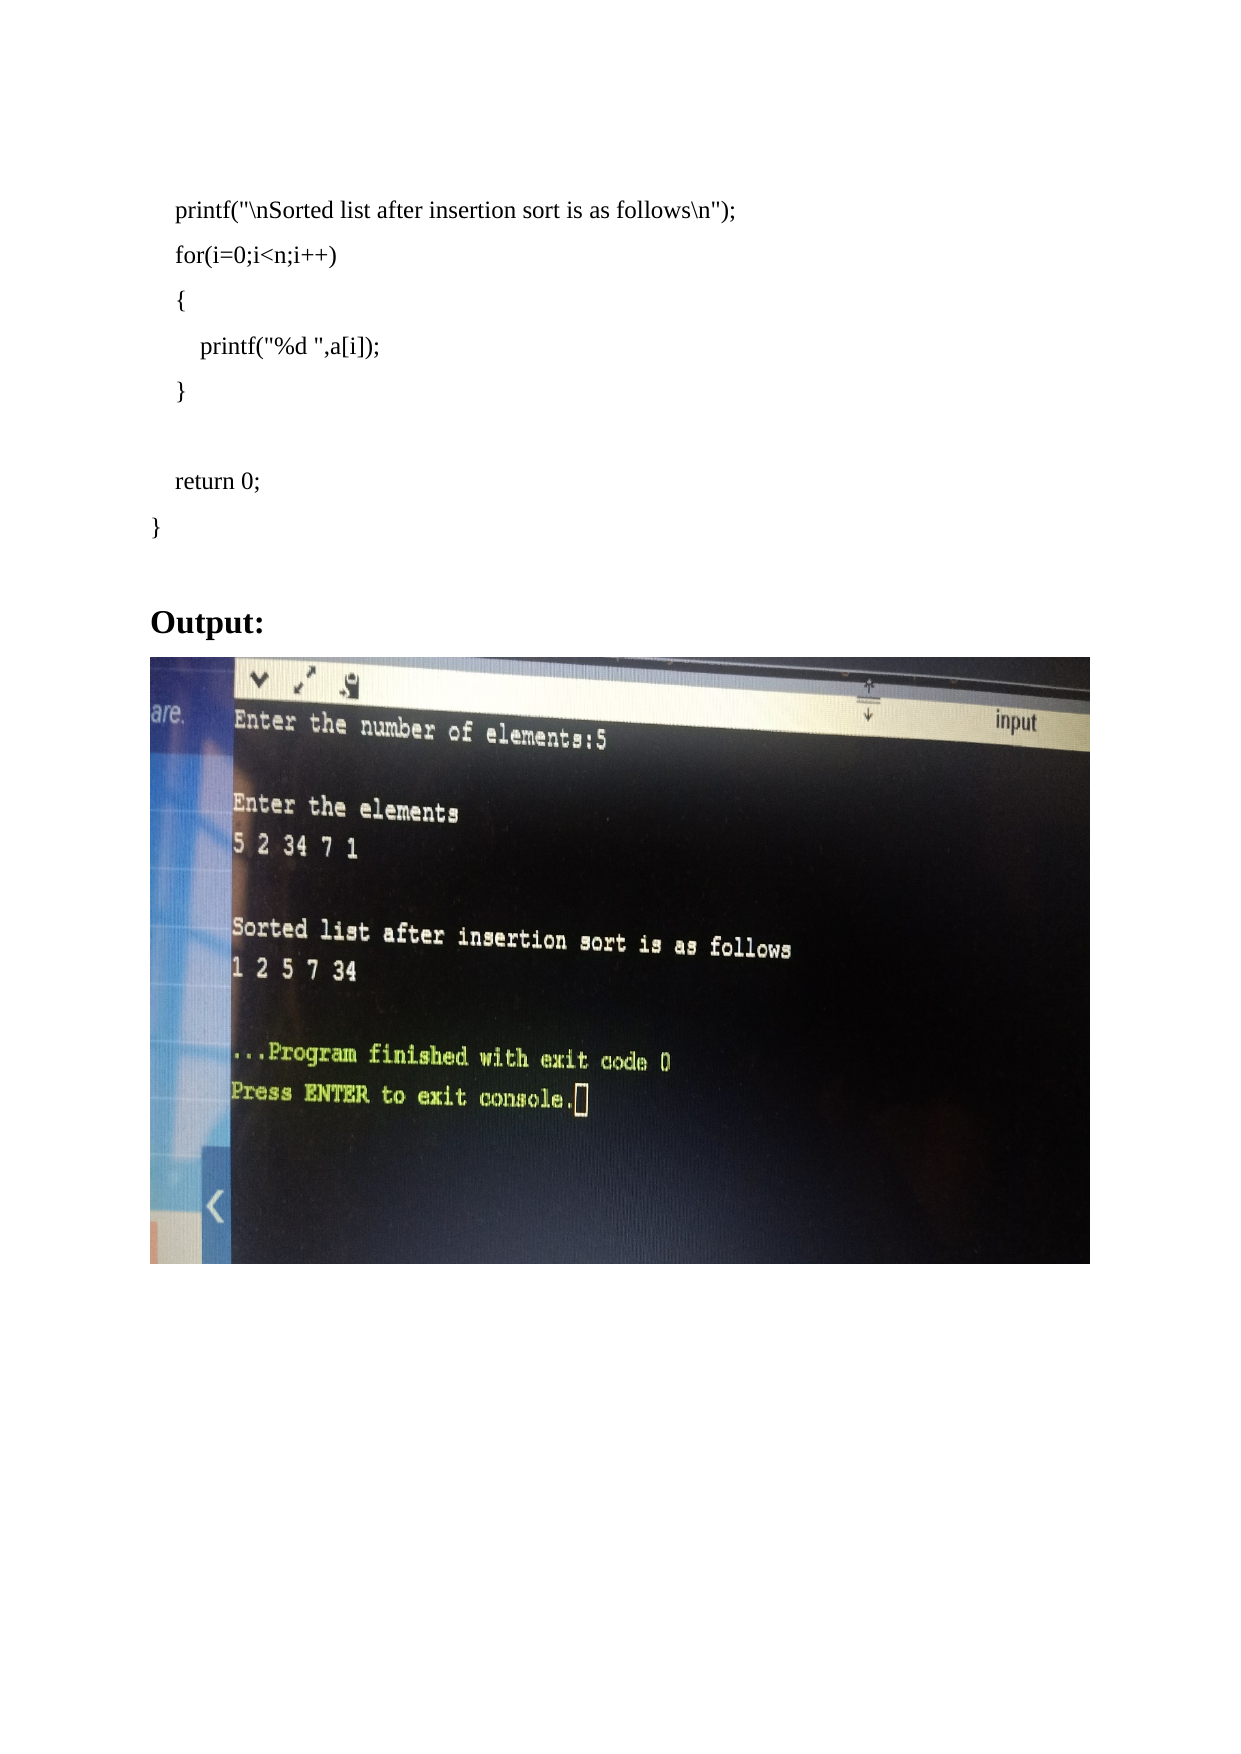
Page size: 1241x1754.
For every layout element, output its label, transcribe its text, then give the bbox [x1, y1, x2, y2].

text { [150, 286, 1090, 314]
picture [150, 657, 1090, 1264]
text printf("%d ",a[i]); [150, 331, 1090, 360]
text Output: [150, 603, 1090, 641]
text printf("\nSorted list after insertion sort is as follows\n"); [150, 195, 1090, 223]
text } [150, 376, 1090, 405]
text for(i=0;i<n;i++) [150, 240, 1090, 269]
text return 0; [150, 466, 1090, 495]
text } [150, 512, 1090, 541]
